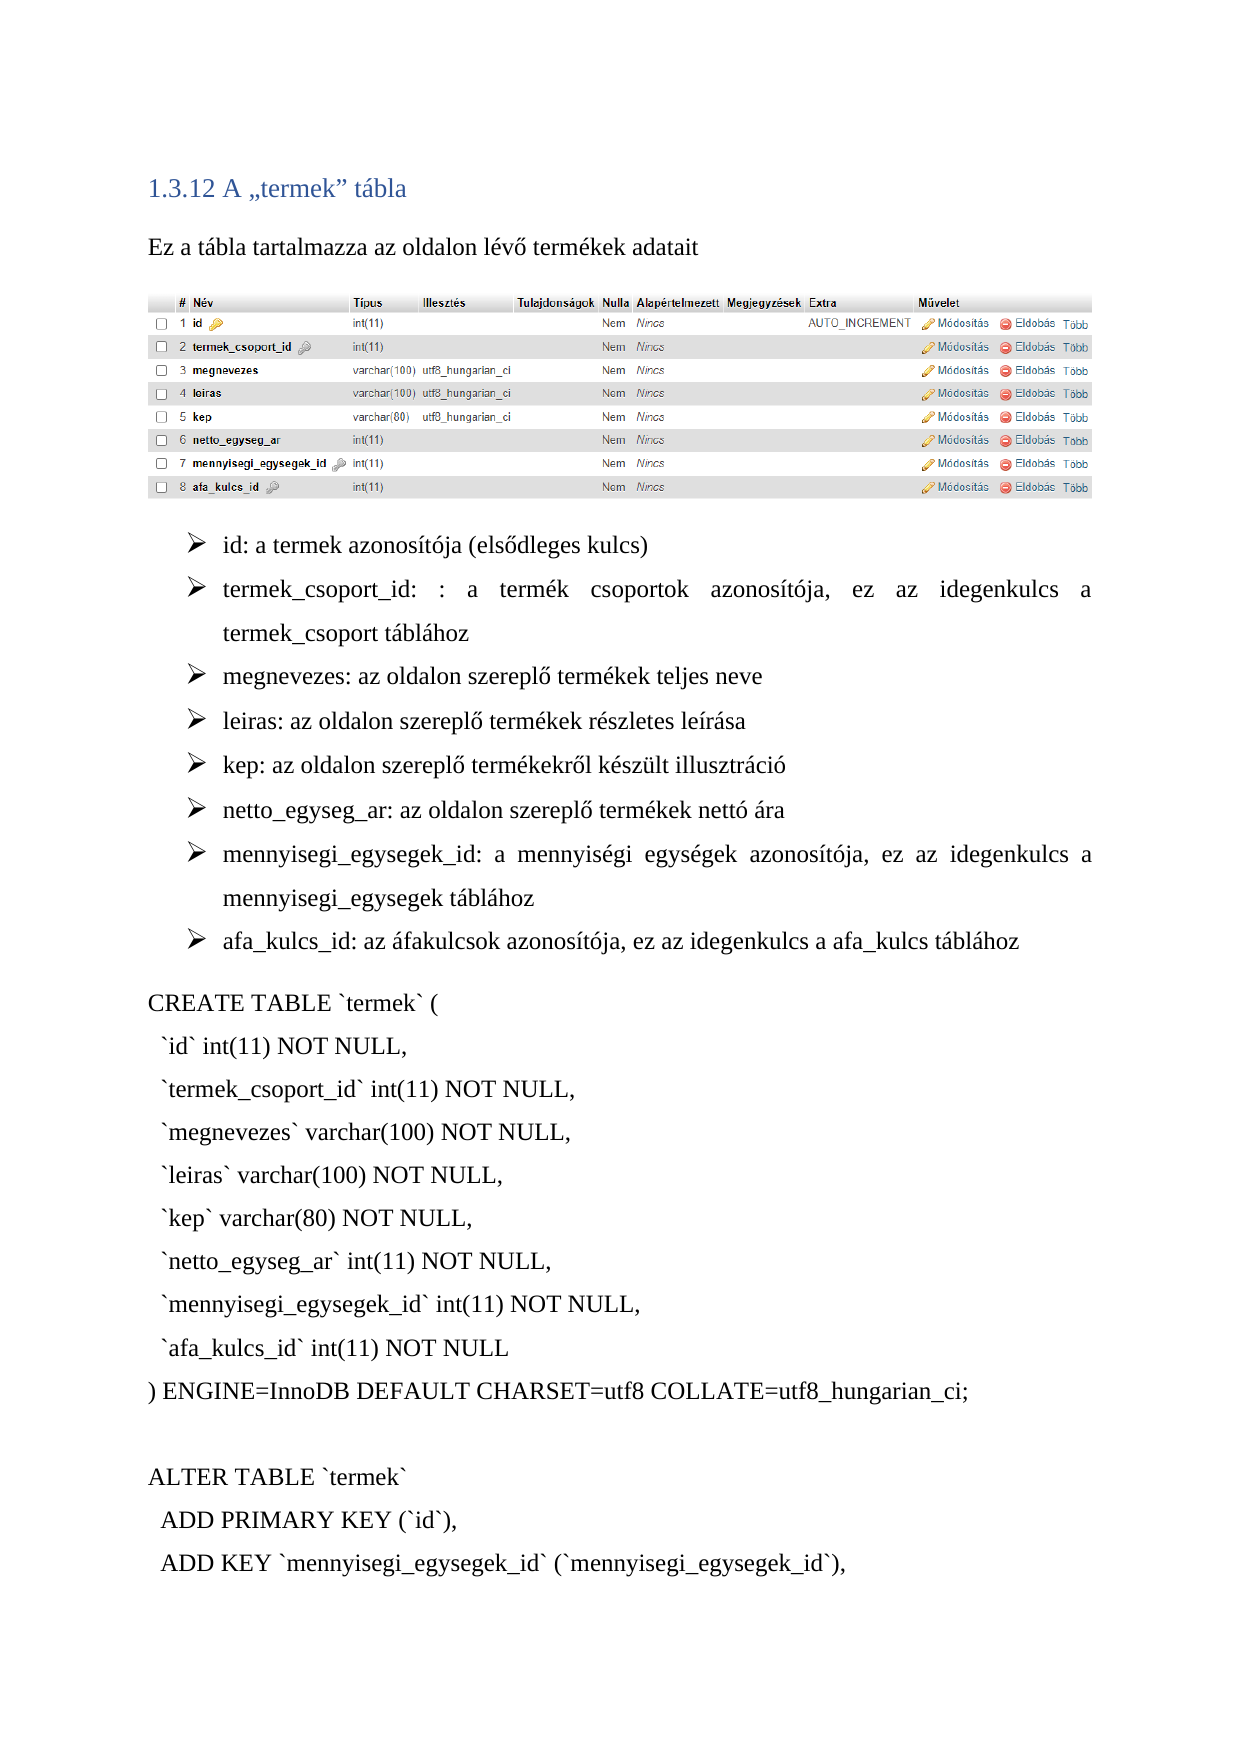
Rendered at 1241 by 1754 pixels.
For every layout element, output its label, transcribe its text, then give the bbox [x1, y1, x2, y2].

text `megnevezes` varchar(100) NOT NULL, [148, 1117, 1093, 1146]
text `afa_kulcs_id` int(11) NOT NULL [148, 1333, 1093, 1361]
list termek_csoport_id: : a termék csoportok azonosítója, ez az idegenkulcs a termek_csoport táblához [185, 574, 1093, 647]
text `mennyisegi_egysegek_id` int(11) NOT NULL, [148, 1289, 1093, 1318]
picture [147, 291, 1093, 499]
text ) ENGINE=InnoDB DEFAULT CHARSET=utf8 COLLATE=utf8_hungarian_ci; [148, 1376, 1093, 1404]
list leiras: az oldalon szereplő termékek részletes leírása [185, 706, 1093, 736]
text CREATE TABLE `termek` ( [148, 988, 1093, 1016]
text `leiras` varchar(100) NOT NULL, [148, 1160, 1093, 1189]
text ALTER TABLE `termek` [148, 1462, 1093, 1491]
text `id` int(11) NOT NULL, [148, 1031, 1093, 1059]
list kep: az oldalon szereplő termékekről készült illusztráció [185, 750, 1093, 780]
text Ez a tábla tartalmazza az oldalon lévő termékek adatait [148, 232, 1093, 261]
text `netto_egyseg_ar` int(11) NOT NULL, [148, 1246, 1093, 1275]
text `kep` varchar(80) NOT NULL, [148, 1203, 1093, 1232]
list netto_egyseg_ar: az oldalon szereplő termékek nettó ára [185, 795, 1093, 824]
text ADD PRIMARY KEY (`id`), [148, 1505, 1093, 1534]
list id: a termek azonosítója (elsődleges kulcs) [185, 530, 1093, 559]
subtitle 1.3.12 A „termek” tábla [148, 173, 1093, 204]
text ADD KEY `mennyisegi_egysegek_id` (`mennyisegi_egysegek_id`), [148, 1548, 1093, 1577]
list mennyisegi_egysegek_id: a mennyiségi egységek azonosítója, ez az idegenkulcs a mennyisegi_egysegek táblához [185, 839, 1093, 912]
list afa_kulcs_id: az áfakulcsok azonosítója, ez az idegenkulcs a afa_kulcs táblához [185, 926, 1093, 956]
list megnevezes: az oldalon szereplő termékek teljes neve [185, 661, 1093, 691]
text `termek_csoport_id` int(11) NOT NULL, [148, 1074, 1093, 1103]
